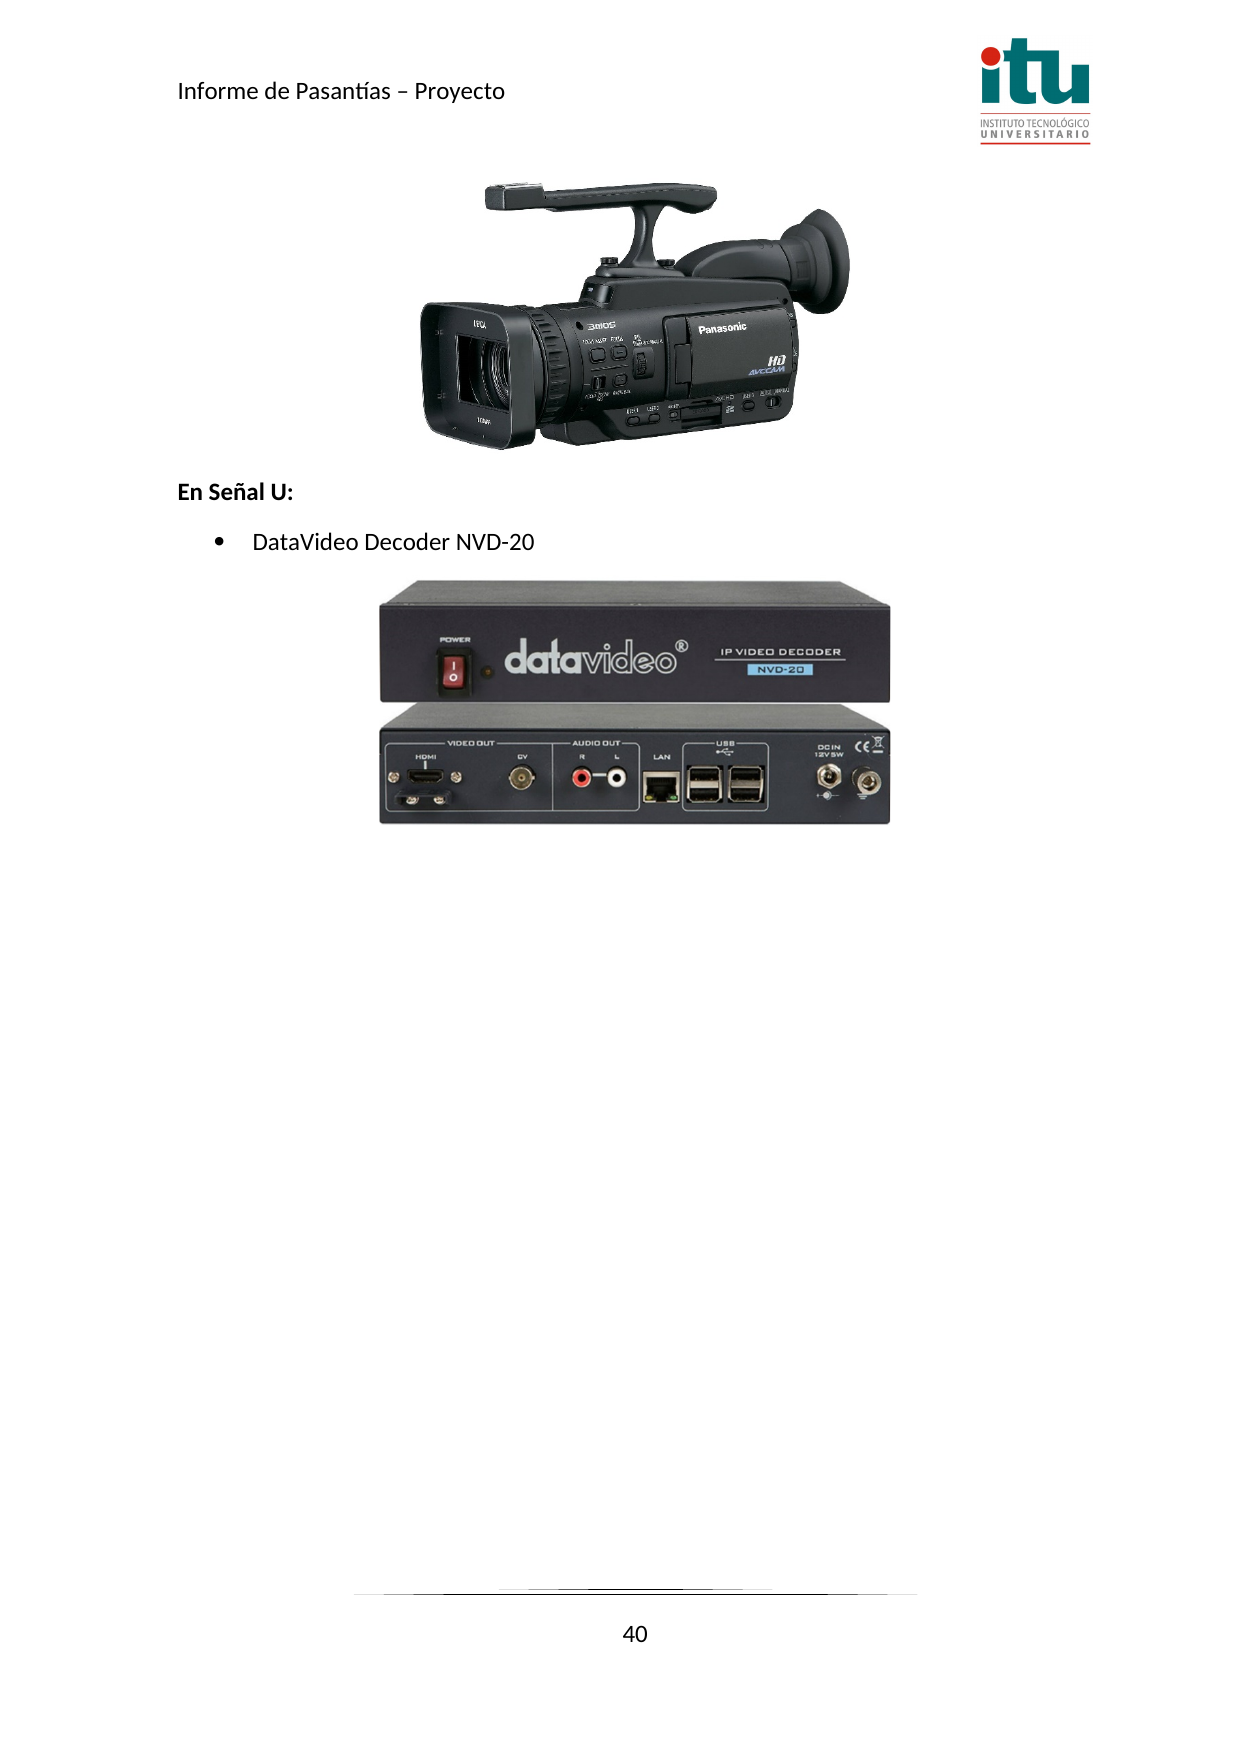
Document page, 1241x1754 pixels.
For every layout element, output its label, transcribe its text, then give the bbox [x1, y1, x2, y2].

picture [379, 575, 891, 829]
list DataVideo Decoder NVD-20 [215, 526, 1092, 556]
picture [977, 35, 1093, 147]
text En Señal U: [177, 476, 1092, 507]
picture [418, 177, 851, 458]
